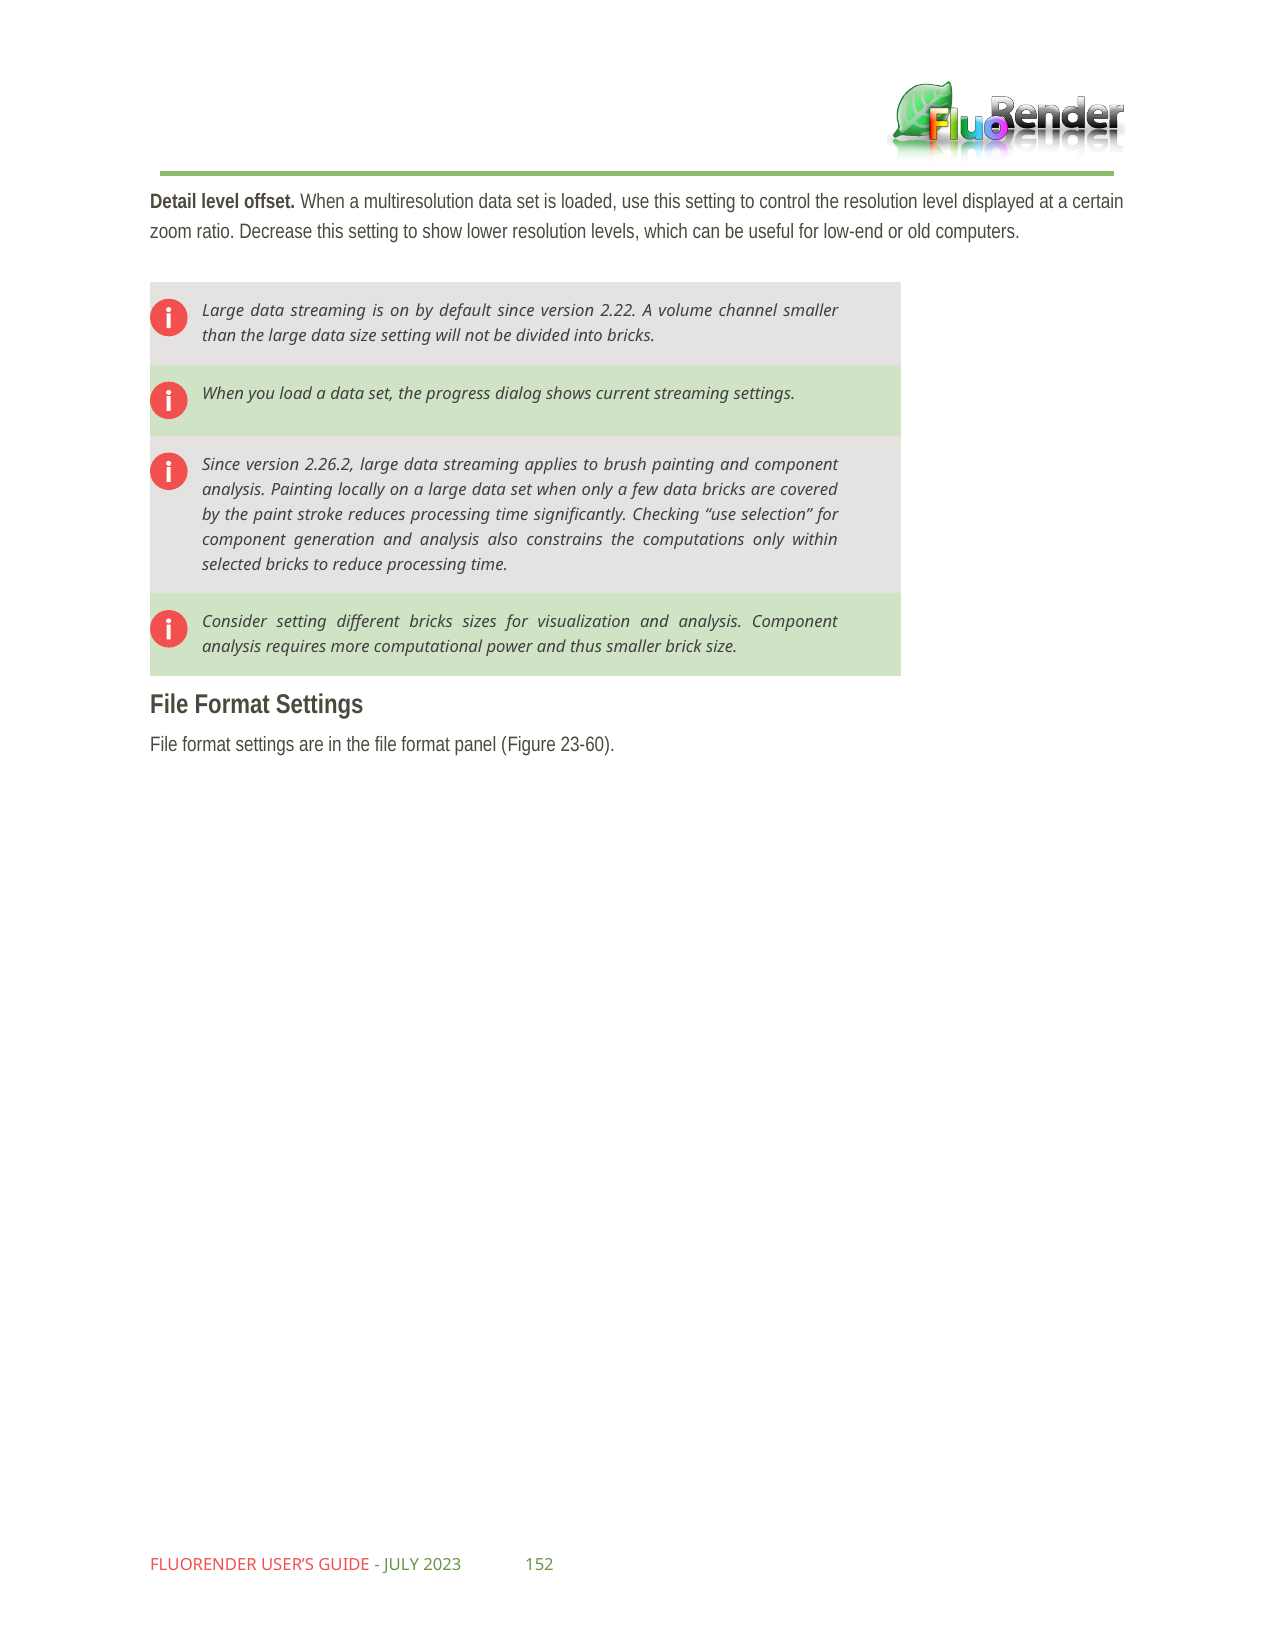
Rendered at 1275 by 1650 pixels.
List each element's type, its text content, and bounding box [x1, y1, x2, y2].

subtitle File Format Settings [150, 689, 1125, 720]
text Detail level offset. When a multiresolution data set is loaded, use this setting to control the resolution level displayed at a certain zoom ratio. Decrease this setting to show lower resolution levels, which can be useful for low-end or old computers. [150, 189, 1125, 243]
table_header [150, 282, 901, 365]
picture [887, 75, 1125, 165]
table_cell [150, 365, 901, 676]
